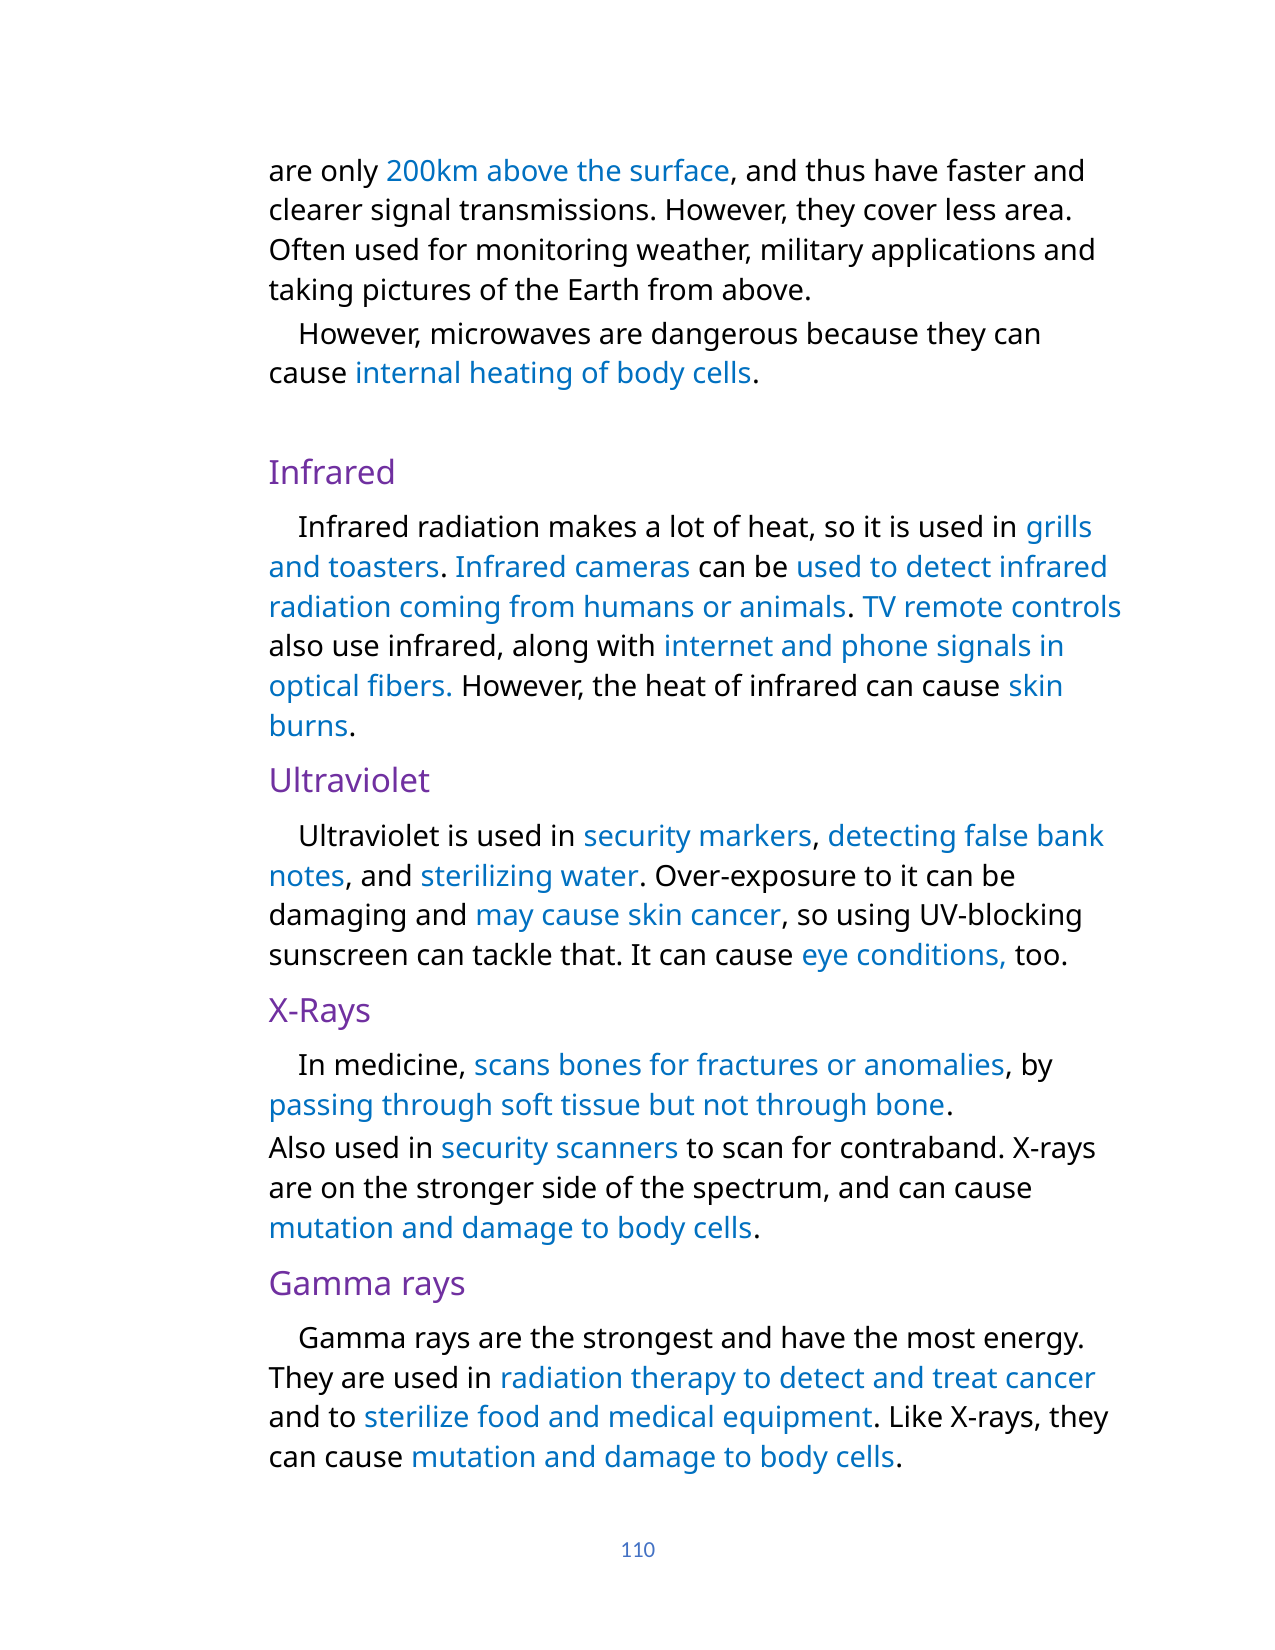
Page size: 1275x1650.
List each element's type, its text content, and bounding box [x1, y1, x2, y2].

subtitle Infrared [268, 449, 1125, 494]
subtitle X-Rays [268, 986, 1125, 1032]
text However, microwaves are dangerous because they can cause internal heating of body cells. [268, 313, 1125, 392]
text Also used in security scanners to scan for contraband. X-rays are on the stronger side of the spectrum, and can cause mutation and damage to body cells. [268, 1128, 1125, 1247]
text In medicine, scans bones for fractures or anomalies, by passing through soft tissue but not through bone. [268, 1044, 1125, 1124]
subtitle Gamma rays [268, 1259, 1125, 1305]
subtitle Ultraviolet [268, 757, 1125, 803]
text Ultraviolet is used in security markers, detecting false bank notes, and sterilizing water. Over-exposure to it can be damaging and may cause skin cancer, so using UV-blocking sunscreen can tackle that. It can cause eye conditions, too. [268, 815, 1125, 974]
text Gamma rays are the strongest and have the most energy. They are used in radiation therapy to detect and treat cancer and to sterilize food and medical equipment. Like X-rays, they can cause mutation and damage to body cells. [268, 1317, 1125, 1476]
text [268, 150, 1125, 309]
text Infrared radiation makes a lot of heat, so it is used in grills and toasters. Infrared cameras can be used to detect infrared radiation coming from humans or animals. TV remote controls also use infrared, along with internet and phone signals in optical fibers. However, the heat of infrared can cause skin burns. [268, 507, 1125, 745]
